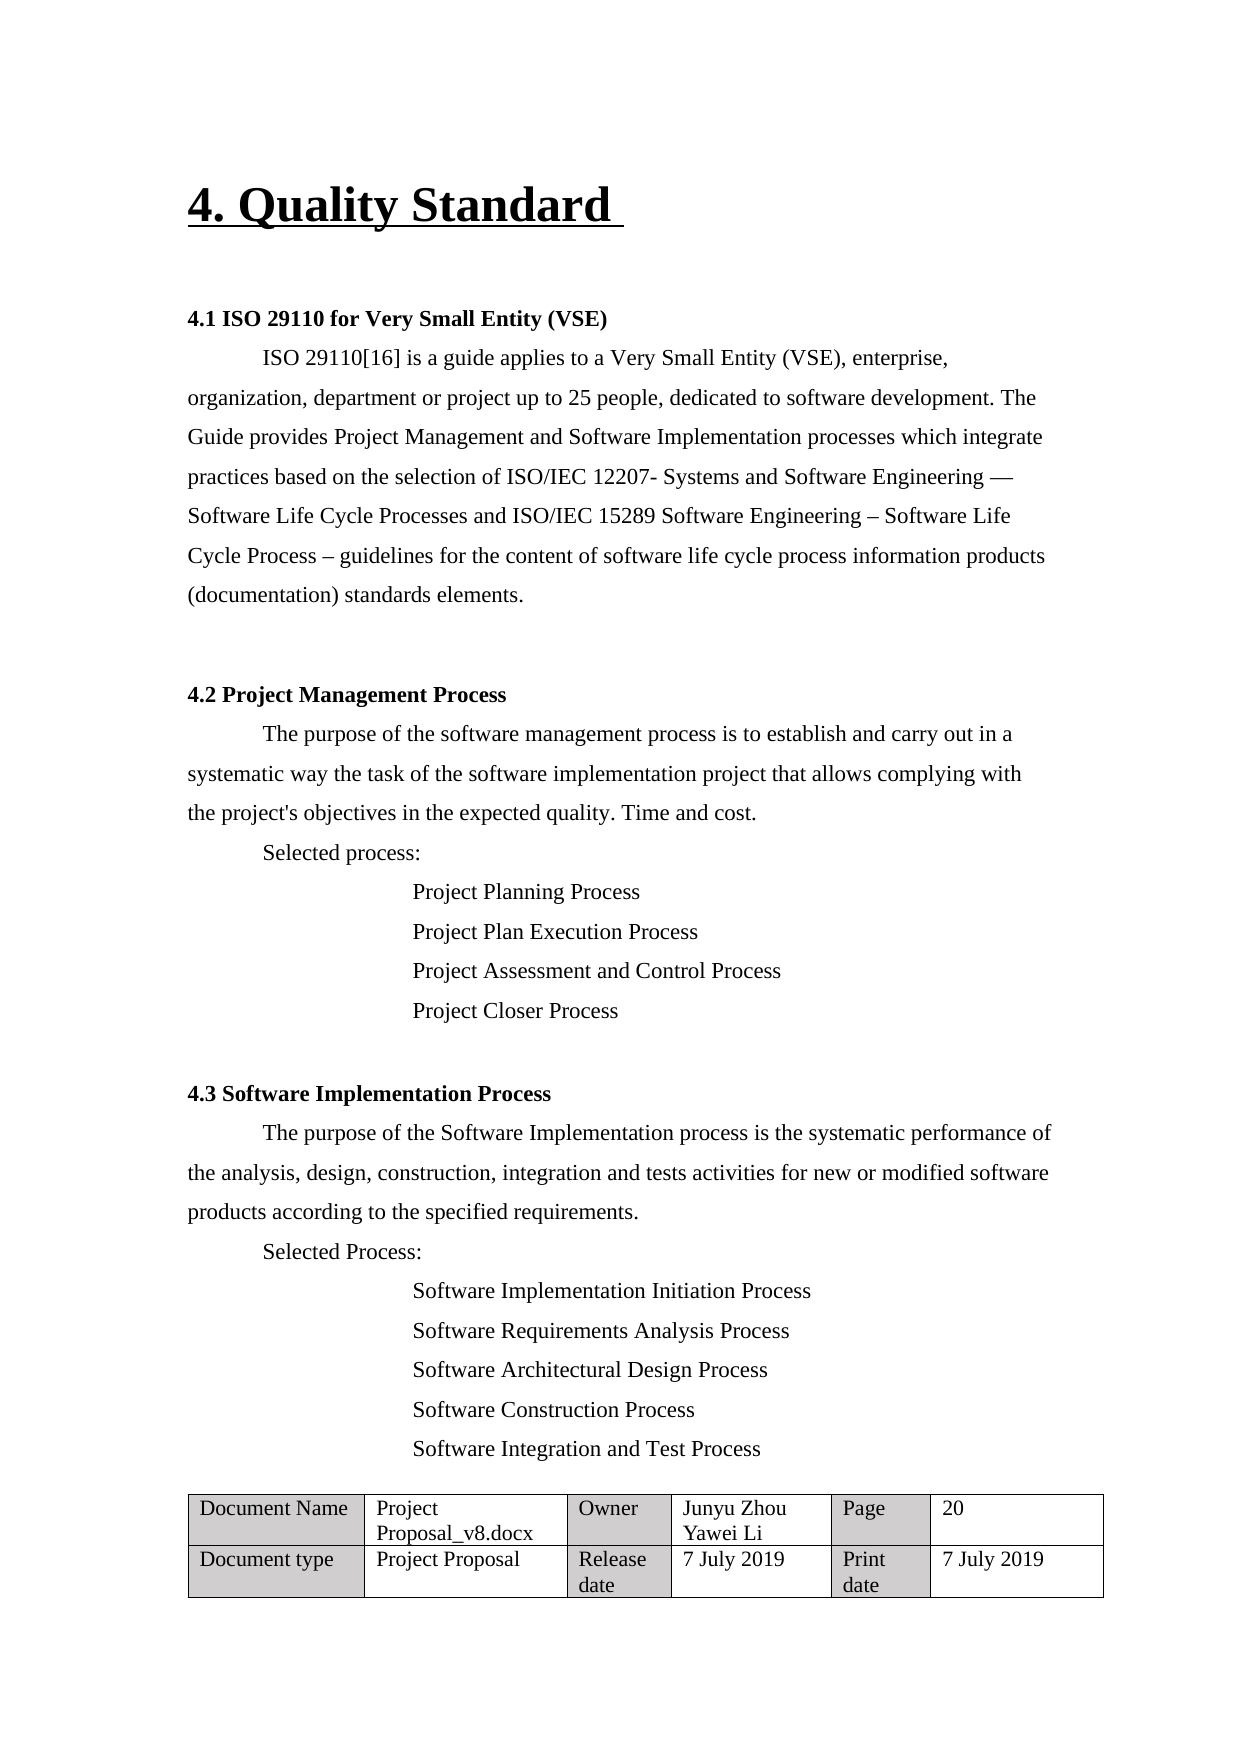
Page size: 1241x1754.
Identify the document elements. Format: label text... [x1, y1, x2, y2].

text Selected process: [187, 839, 1053, 865]
text Software Implementation Initiation Process [187, 1277, 1053, 1304]
subtitle 4.1 ISO 29110 for Very Small Entity (VSE) [187, 305, 1053, 331]
text Software Architectural Design Process [187, 1356, 1053, 1383]
subtitle 4.2 Project Management Process [187, 681, 1053, 707]
subtitle 4. Quality Standard [187, 175, 1053, 232]
text Selected Process: [187, 1238, 1053, 1264]
text Project Closer Process [187, 997, 1053, 1023]
text The purpose of the Software Implementation process is the systematic performance of the analysis, design, construction, integration and tests activities for new or modified software products according to the specified requirements. [187, 1119, 1053, 1225]
text Software Construction Process [187, 1396, 1053, 1422]
text ISO 29110[16] is a guide applies to a Very Small Entity (VSE), enterprise, organization, department or project up to 25 people, dedicated to software development. The Guide provides Project Management and Software Implementation processes which integrate practices based on the selection of ISO/IEC 12207- Systems and Software Engineering —Software Life Cycle Processes and ISO/IEC 15289 Software Engineering – Software Life Cycle Process – guidelines for the content of software life cycle process information products (documentation) standards elements. [187, 344, 1053, 608]
text Software Requirements Analysis Process [187, 1317, 1053, 1343]
subtitle 4.3 Software Implementation Process [187, 1080, 1053, 1106]
text Software Integration and Test Process [187, 1435, 1053, 1462]
text Project Planning Process [187, 878, 1053, 905]
text The purpose of the software management process is to establish and carry out in a systematic way the task of the software implementation project that allows complying with the project's objectives in the expected quality. Time and cost. [187, 721, 1053, 826]
text Project Assessment and Control Process [187, 957, 1053, 984]
text Project Plan Execution Process [187, 918, 1053, 944]
